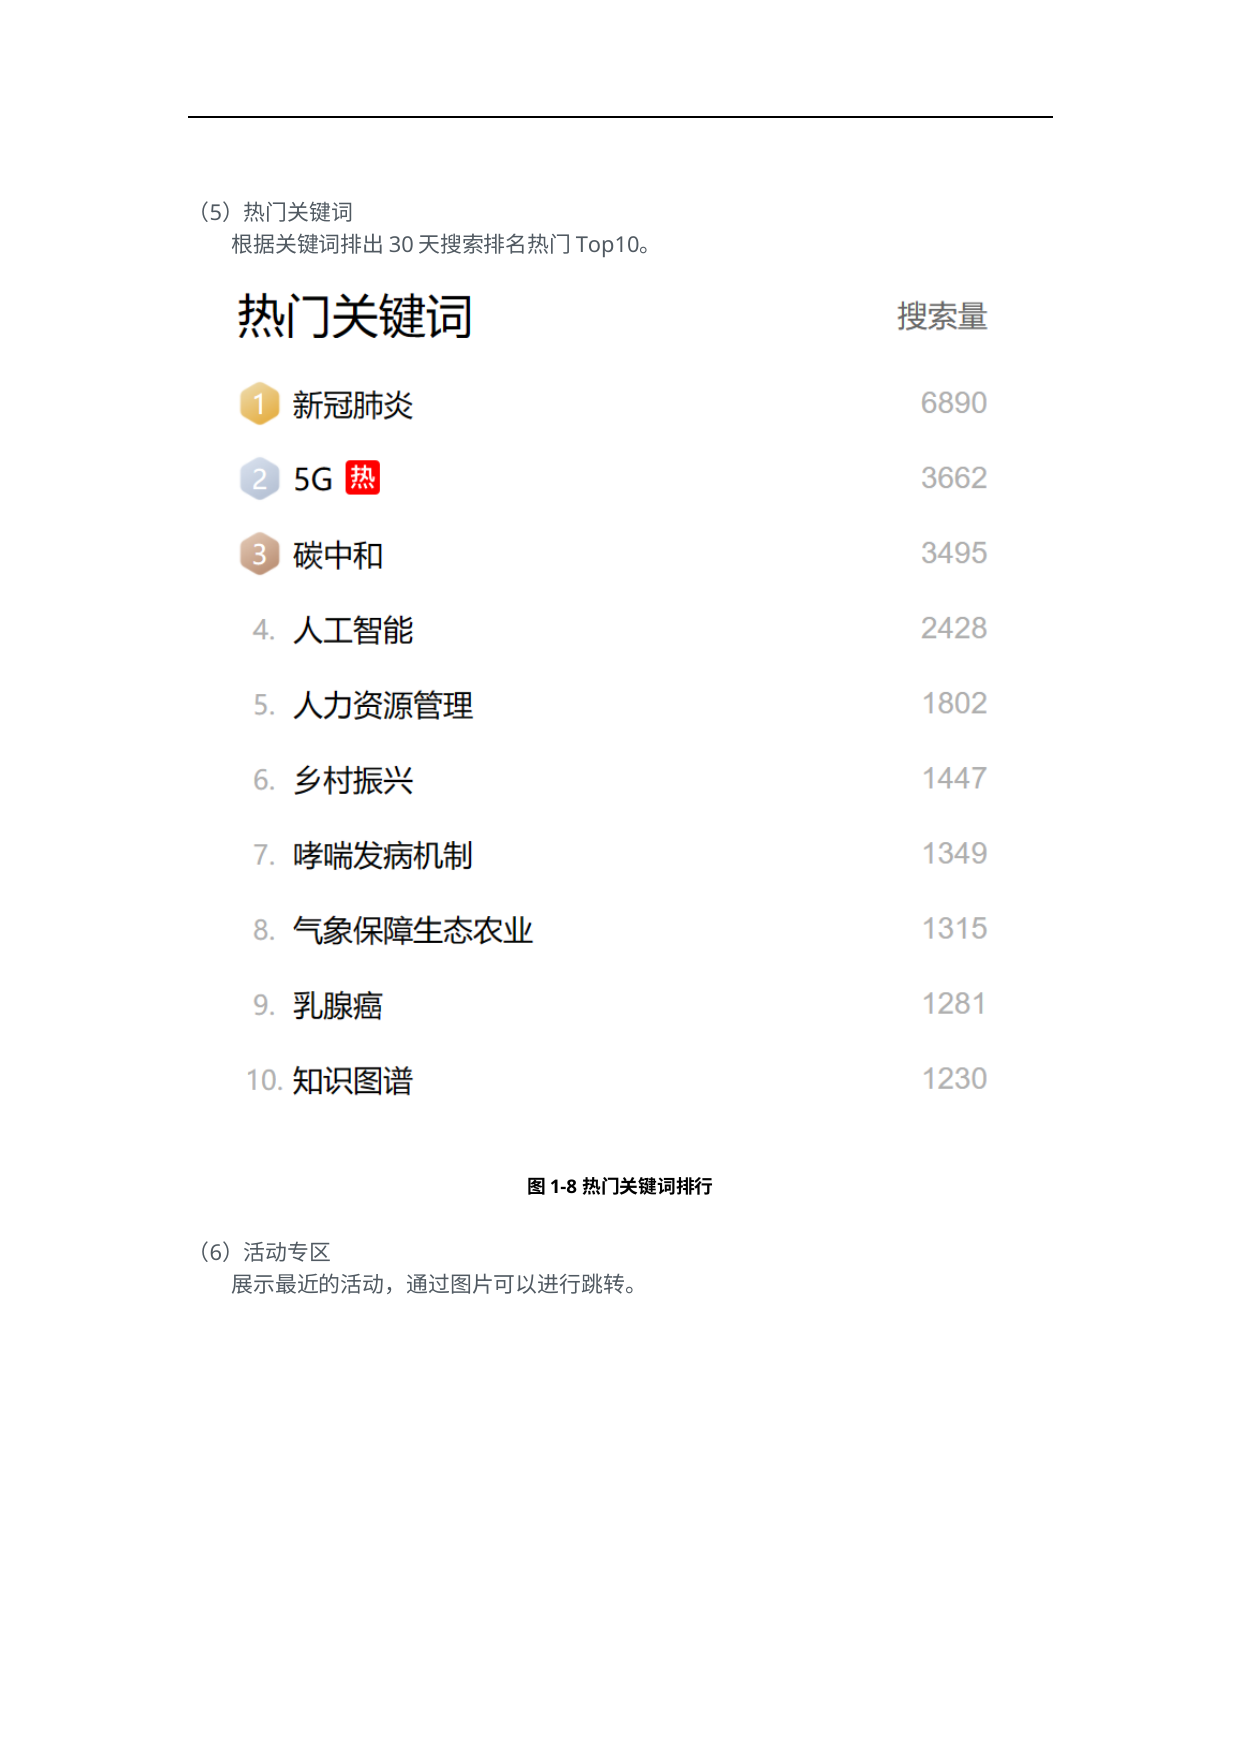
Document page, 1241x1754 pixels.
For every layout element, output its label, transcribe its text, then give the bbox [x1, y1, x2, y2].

text 展示最近的活动，通过图片可以进行跳转。 [187, 1267, 1053, 1299]
text （5）热门关键词 [187, 194, 1053, 227]
text 根据关键词排出30天搜索排名热门Top10。 [187, 227, 1053, 259]
picture [187, 264, 1053, 1165]
text 图1-8 热门关键词排行 [187, 1169, 1053, 1202]
text （6）活动专区 [187, 1234, 1053, 1267]
